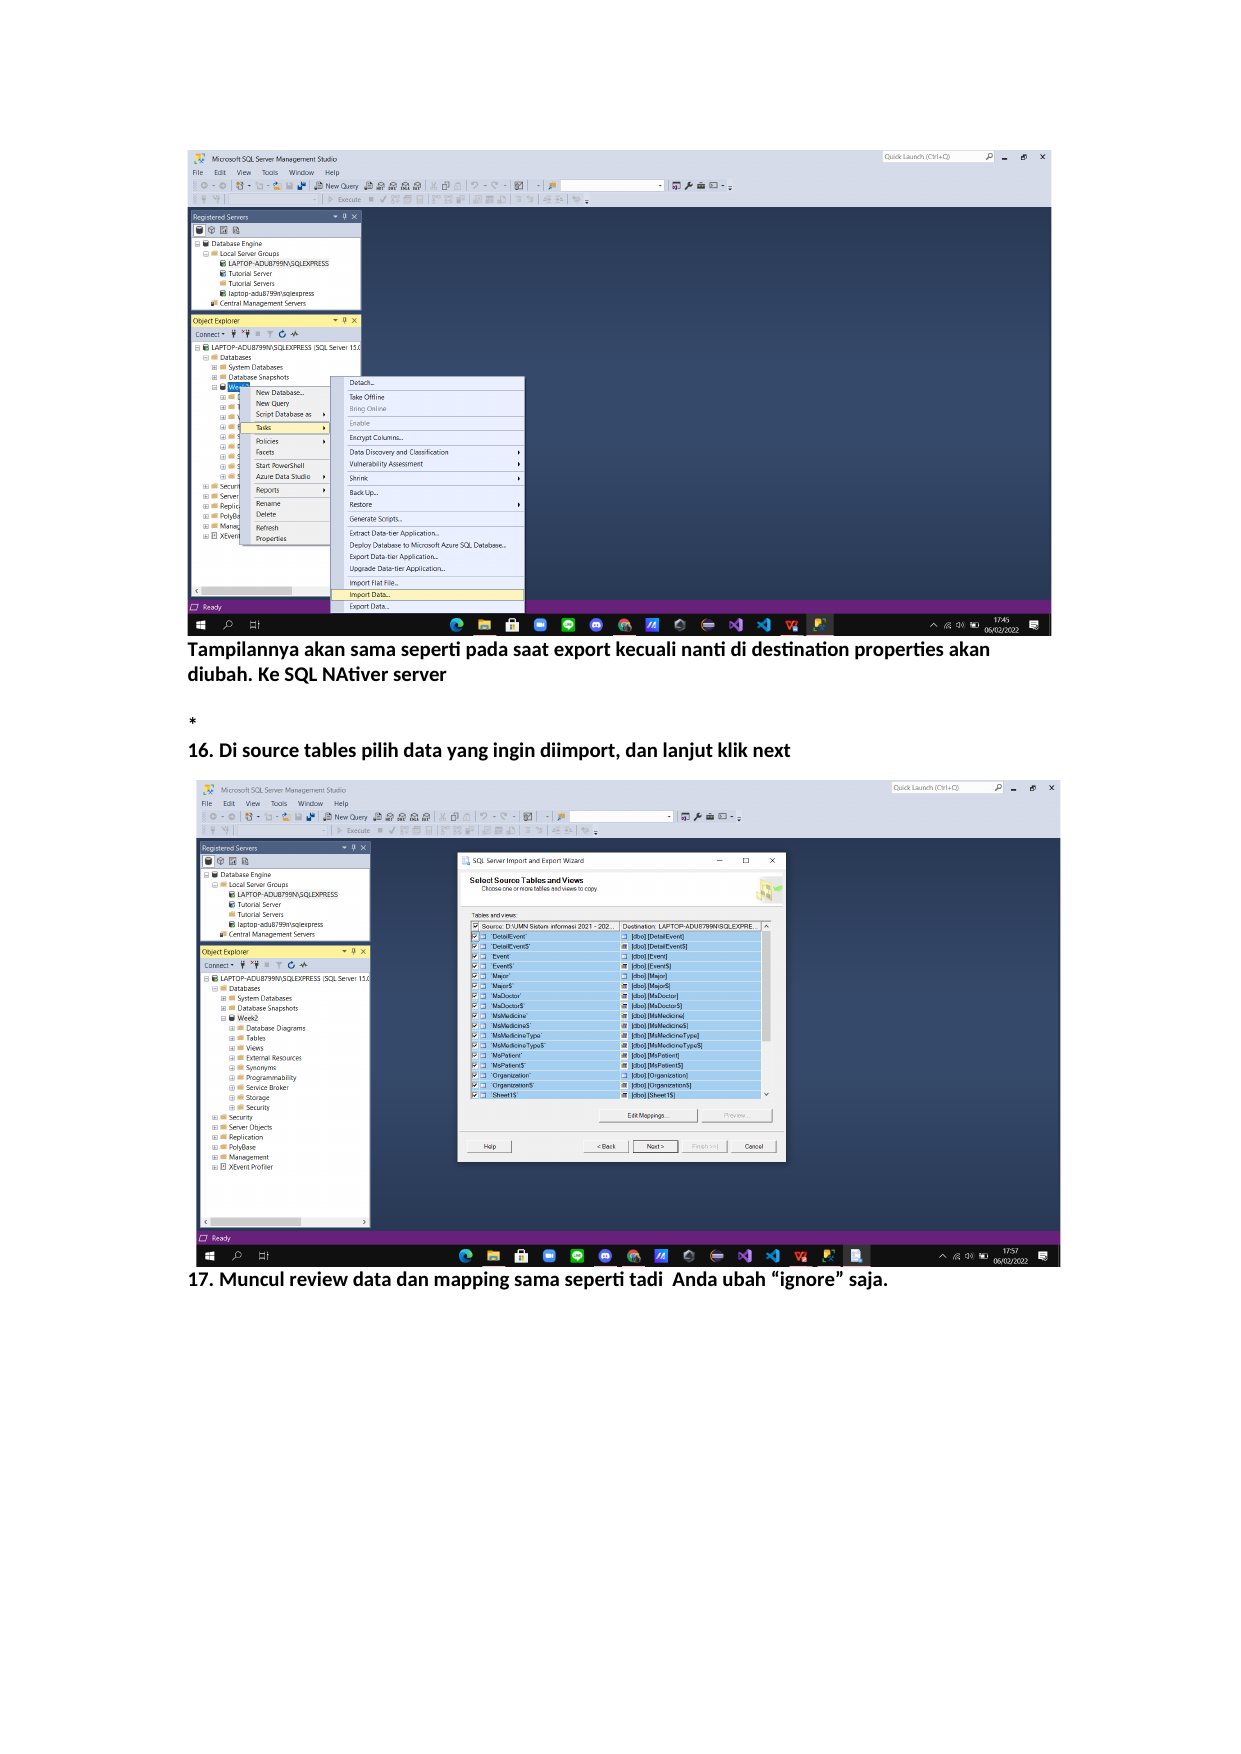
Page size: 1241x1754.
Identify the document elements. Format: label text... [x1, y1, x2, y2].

list * [187, 712, 1053, 738]
picture [187, 150, 1052, 636]
picture [196, 780, 1061, 1267]
list Di source tables pilih data yang ingin diimport, dan lanjut klik next [187, 738, 1053, 763]
